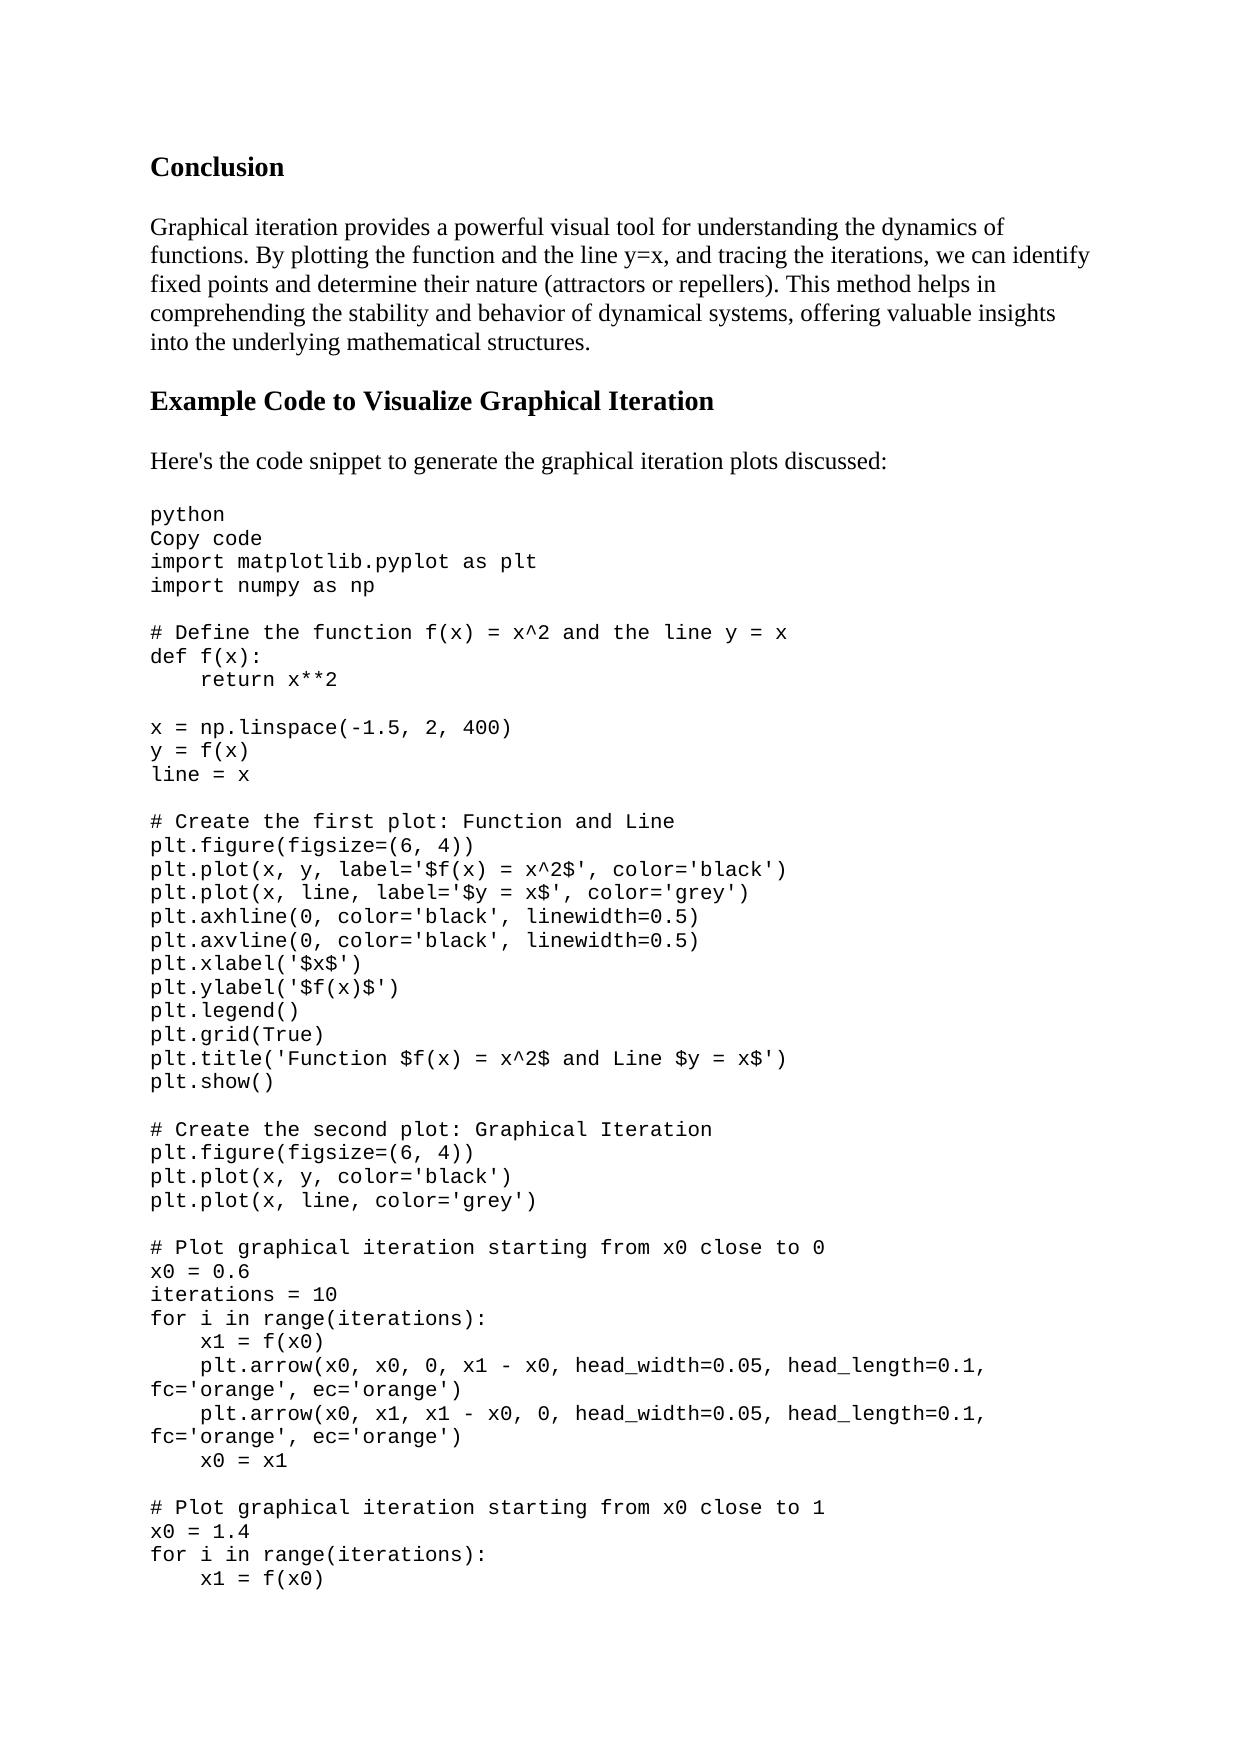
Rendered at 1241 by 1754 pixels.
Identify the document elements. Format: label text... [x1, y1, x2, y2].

text plt.title('Function $f(x) = x^2$ and Line $y = x$') [150, 1048, 1090, 1071]
text plt.arrow(x0, x0, 0, x1 - x0, head_width=0.05, head_length=0.1, fc='orange', ec='orange') [150, 1355, 1090, 1402]
text x1 = f(x0) [150, 1332, 1090, 1355]
text plt.arrow(x0, x1, x1 - x0, 0, head_width=0.05, head_length=0.1, fc='orange', ec='orange') [150, 1402, 1090, 1450]
text plt.legend() [150, 1001, 1090, 1024]
text plt.ylabel('$f(x)$') [150, 977, 1090, 1001]
text x1 = f(x0) [150, 1568, 1090, 1592]
text iterations = 10 [150, 1284, 1090, 1308]
text y = f(x) [150, 740, 1090, 764]
text Conclusion [150, 150, 1090, 182]
text # Define the function f(x) = x^2 and the line y = x [150, 622, 1090, 646]
text x0 = x1 [150, 1450, 1090, 1473]
text plt.show() [150, 1071, 1090, 1095]
text plt.axhline(0, color='black', linewidth=0.5) [150, 906, 1090, 929]
text for i in range(iterations): [150, 1544, 1090, 1568]
text line = x [150, 764, 1090, 788]
text for i in range(iterations): [150, 1308, 1090, 1332]
text Example Code to Visualize Graphical Iteration [150, 384, 1090, 417]
text x0 = 0.6 [150, 1261, 1090, 1284]
text # Create the second plot: Graphical Iteration [150, 1119, 1090, 1142]
text import matplotlib.pyplot as plt [150, 551, 1090, 575]
text Graphical iteration provides a powerful visual tool for understanding the dynamics of functions. By plotting the function and the line y=x, and tracing the iterations, we can identify fixed points and determine their nature (attractors or repellers). This method helps in comprehending the stability and behavior of dynamical systems, offering valuable insights into the underlying mathematical structures. [150, 212, 1090, 355]
text # Plot graphical iteration starting from x0 close to 0 [150, 1237, 1090, 1261]
text x = np.linspace(-1.5, 2, 400) [150, 717, 1090, 740]
text plt.figure(figsize=(6, 4)) [150, 835, 1090, 859]
text plt.grid(True) [150, 1024, 1090, 1048]
text # Create the first plot: Function and Line [150, 811, 1090, 835]
text def f(x): [150, 646, 1090, 669]
text plt.figure(figsize=(6, 4)) [150, 1142, 1090, 1166]
text python [150, 504, 1090, 528]
text plt.axvline(0, color='black', linewidth=0.5) [150, 929, 1090, 953]
text # Plot graphical iteration starting from x0 close to 1 [150, 1497, 1090, 1521]
text plt.plot(x, line, label='$y = x$', color='grey') [150, 882, 1090, 906]
text x0 = 1.4 [150, 1521, 1090, 1544]
text return x**2 [150, 669, 1090, 693]
text import numpy as np [150, 575, 1090, 598]
text Here's the code snippet to generate the graphical iteration plots discussed: [150, 446, 1090, 475]
text plt.plot(x, y, color='black') [150, 1166, 1090, 1190]
text Copy code [150, 528, 1090, 551]
text plt.plot(x, y, label='$f(x) = x^2$', color='black') [150, 859, 1090, 882]
text plt.xlabel('$x$') [150, 953, 1090, 977]
text plt.plot(x, line, color='grey') [150, 1190, 1090, 1213]
